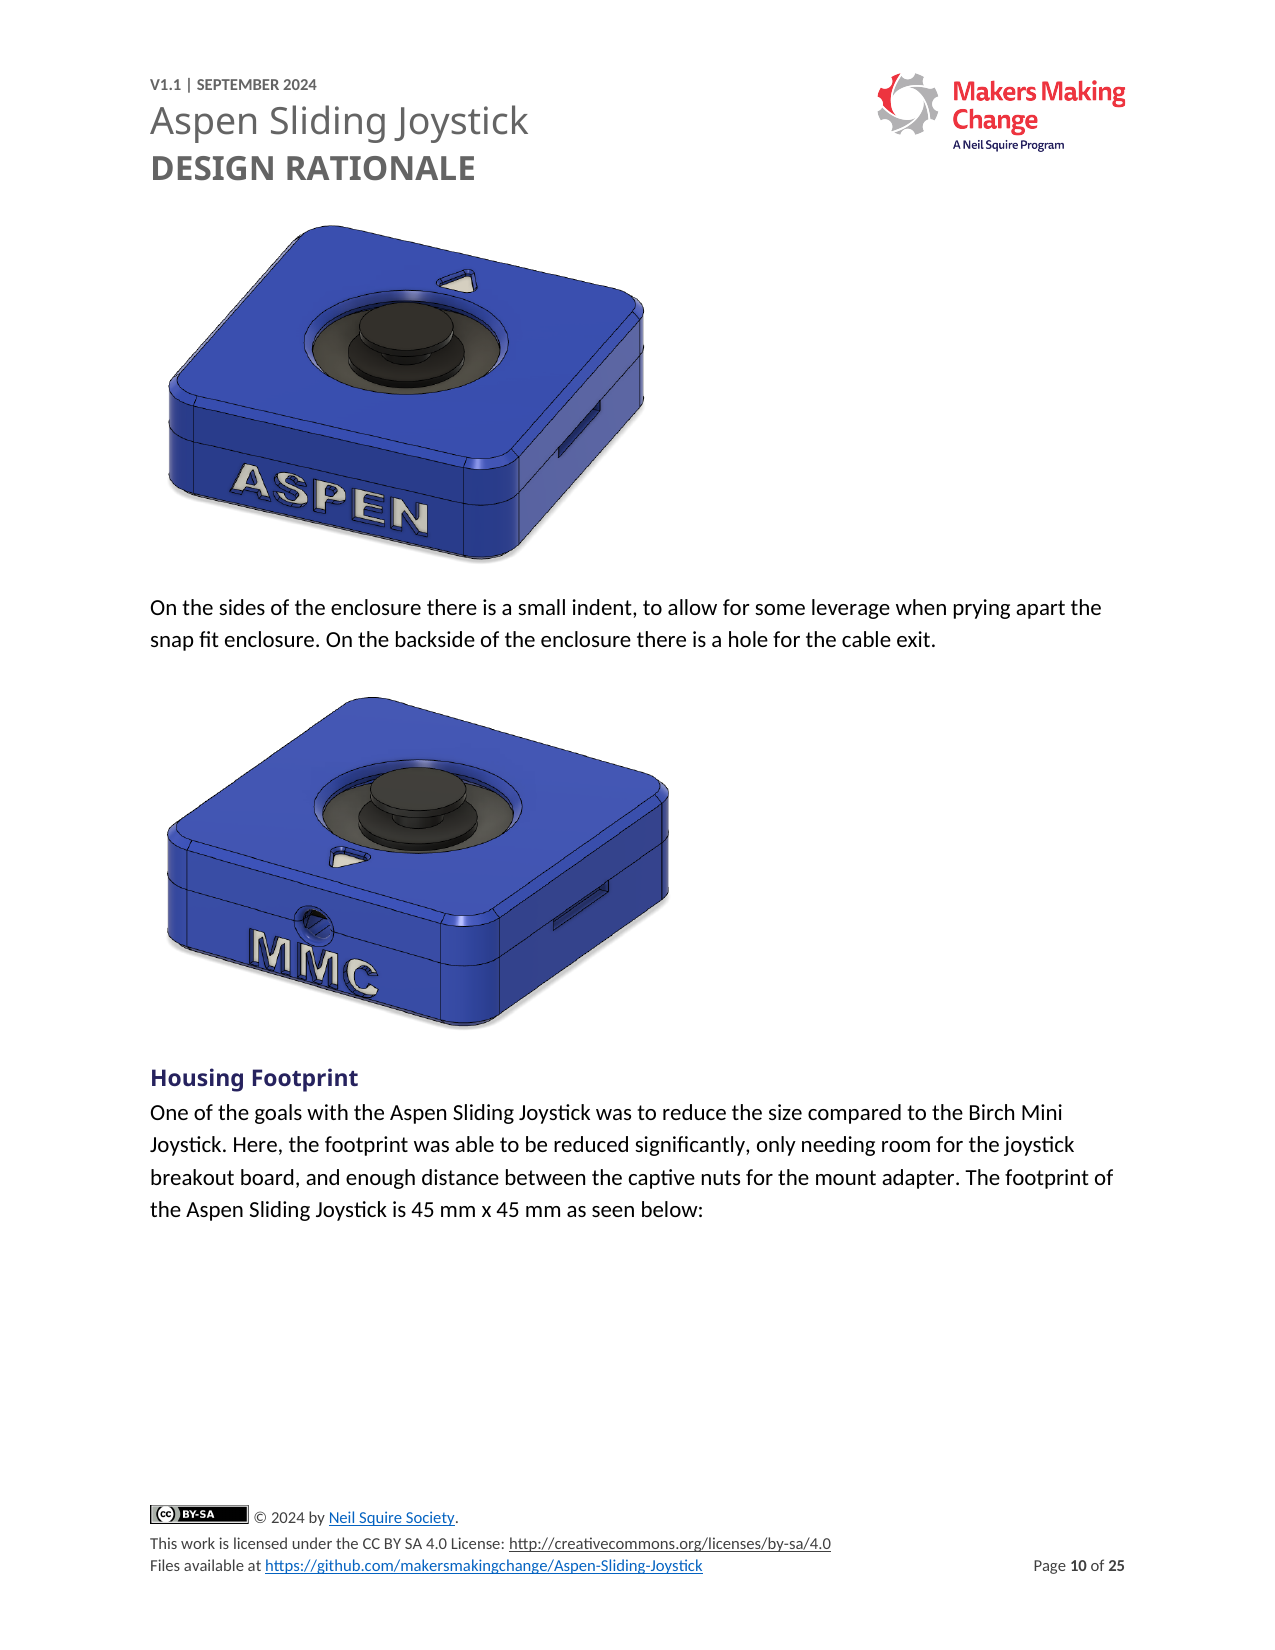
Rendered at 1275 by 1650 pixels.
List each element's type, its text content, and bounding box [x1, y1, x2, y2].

subtitle Housing Footprint [150, 1062, 1125, 1094]
picture [150, 1505, 249, 1524]
picture [150, 678, 697, 1038]
text On the sides of the enclosure there is a small indent, to allow for some leverage when prying apart the snap fit enclosure. On the backside of the enclosure there is a hole for the cable exit. [150, 593, 1125, 653]
picture [877, 73, 1125, 152]
picture [150, 218, 652, 569]
text One of the goals with the Aspen Sliding Joystick was to reduce the size compared to the Birch Mini Joystick. Here, the footprint was able to be reduced significantly, only needing room for the joystick breakout board, and enough distance between the captive nuts for the mount adapter. The footprint of the Aspen Sliding Joystick is 45 mm x 45 mm as seen below: [150, 1098, 1125, 1223]
